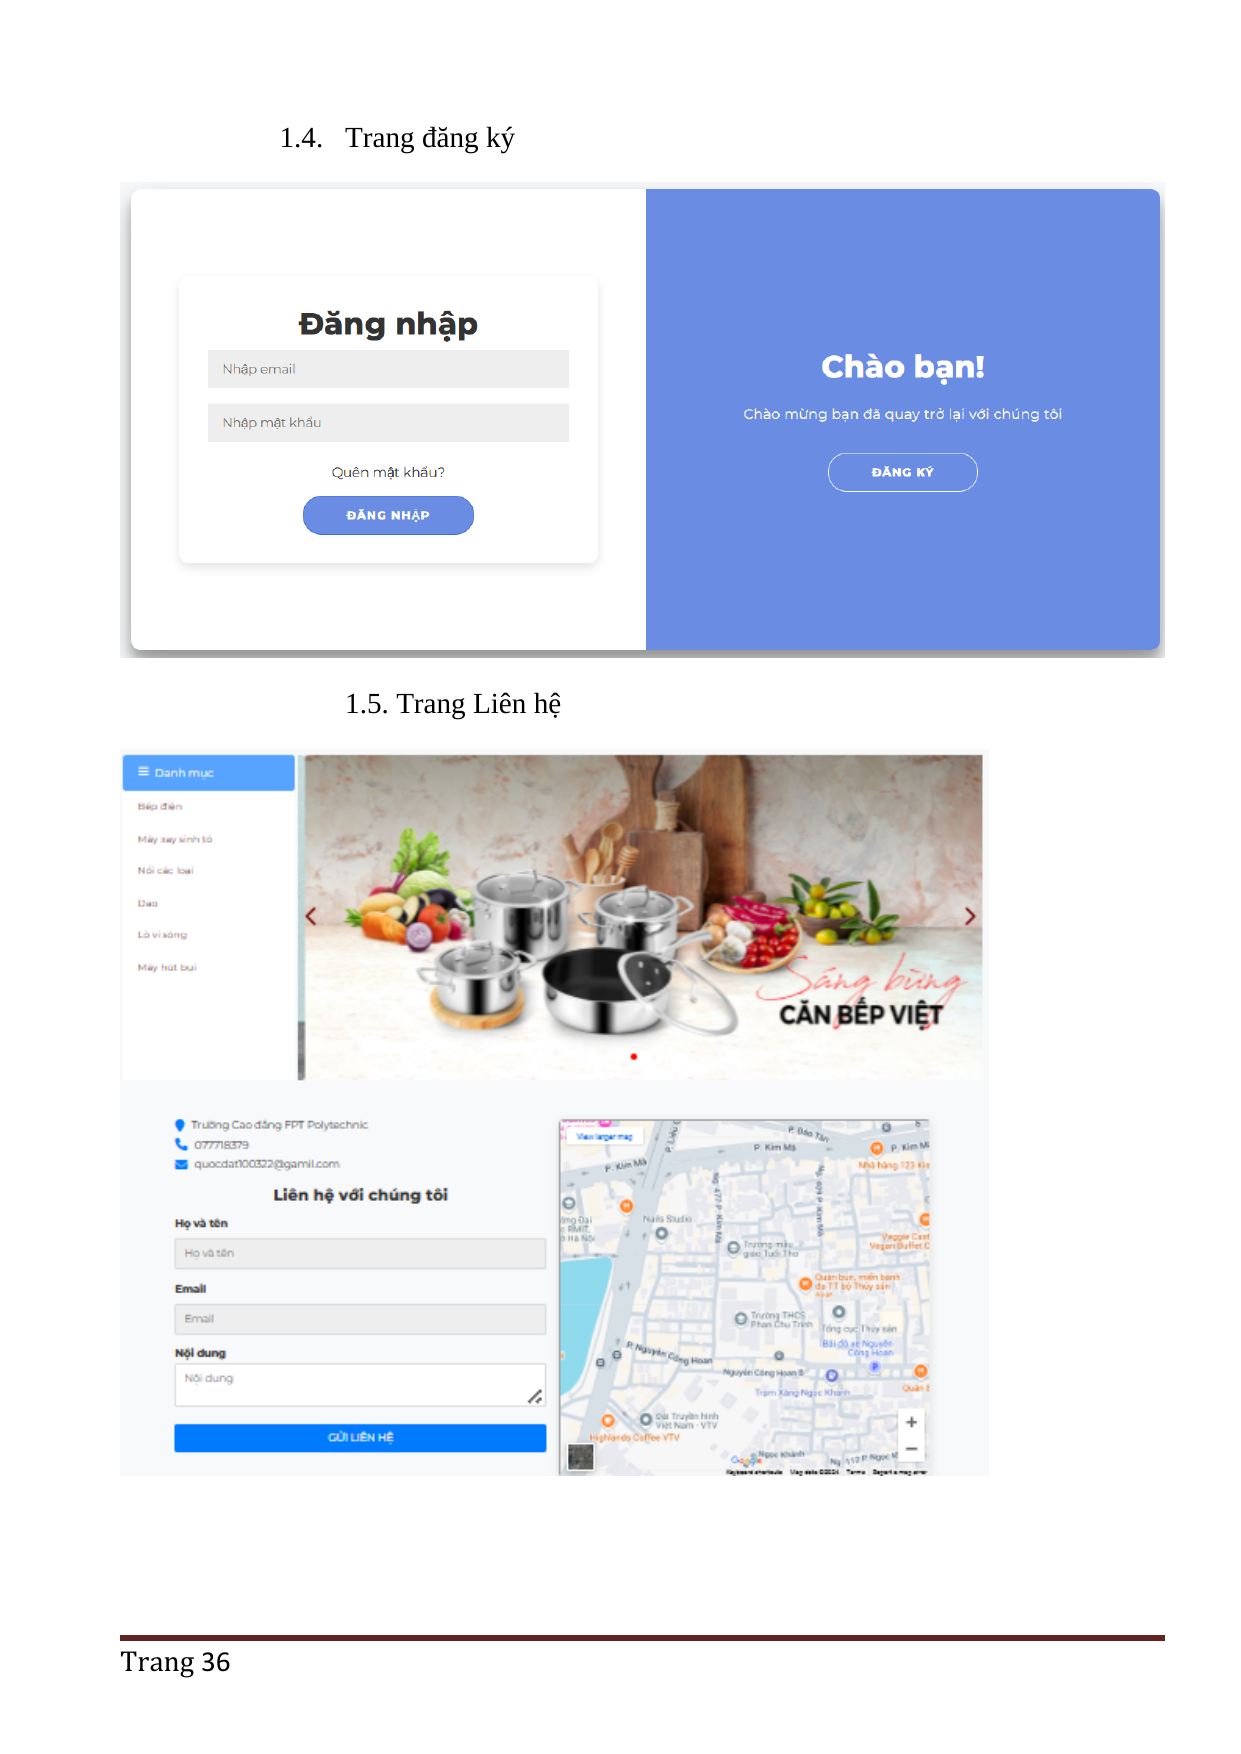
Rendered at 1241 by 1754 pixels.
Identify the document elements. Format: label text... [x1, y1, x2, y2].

text 1.5. Trang Liên hệ [120, 687, 1165, 720]
picture [120, 749, 989, 1476]
subtitle Trang đăng ký [279, 120, 1165, 153]
picture [120, 182, 1166, 658]
